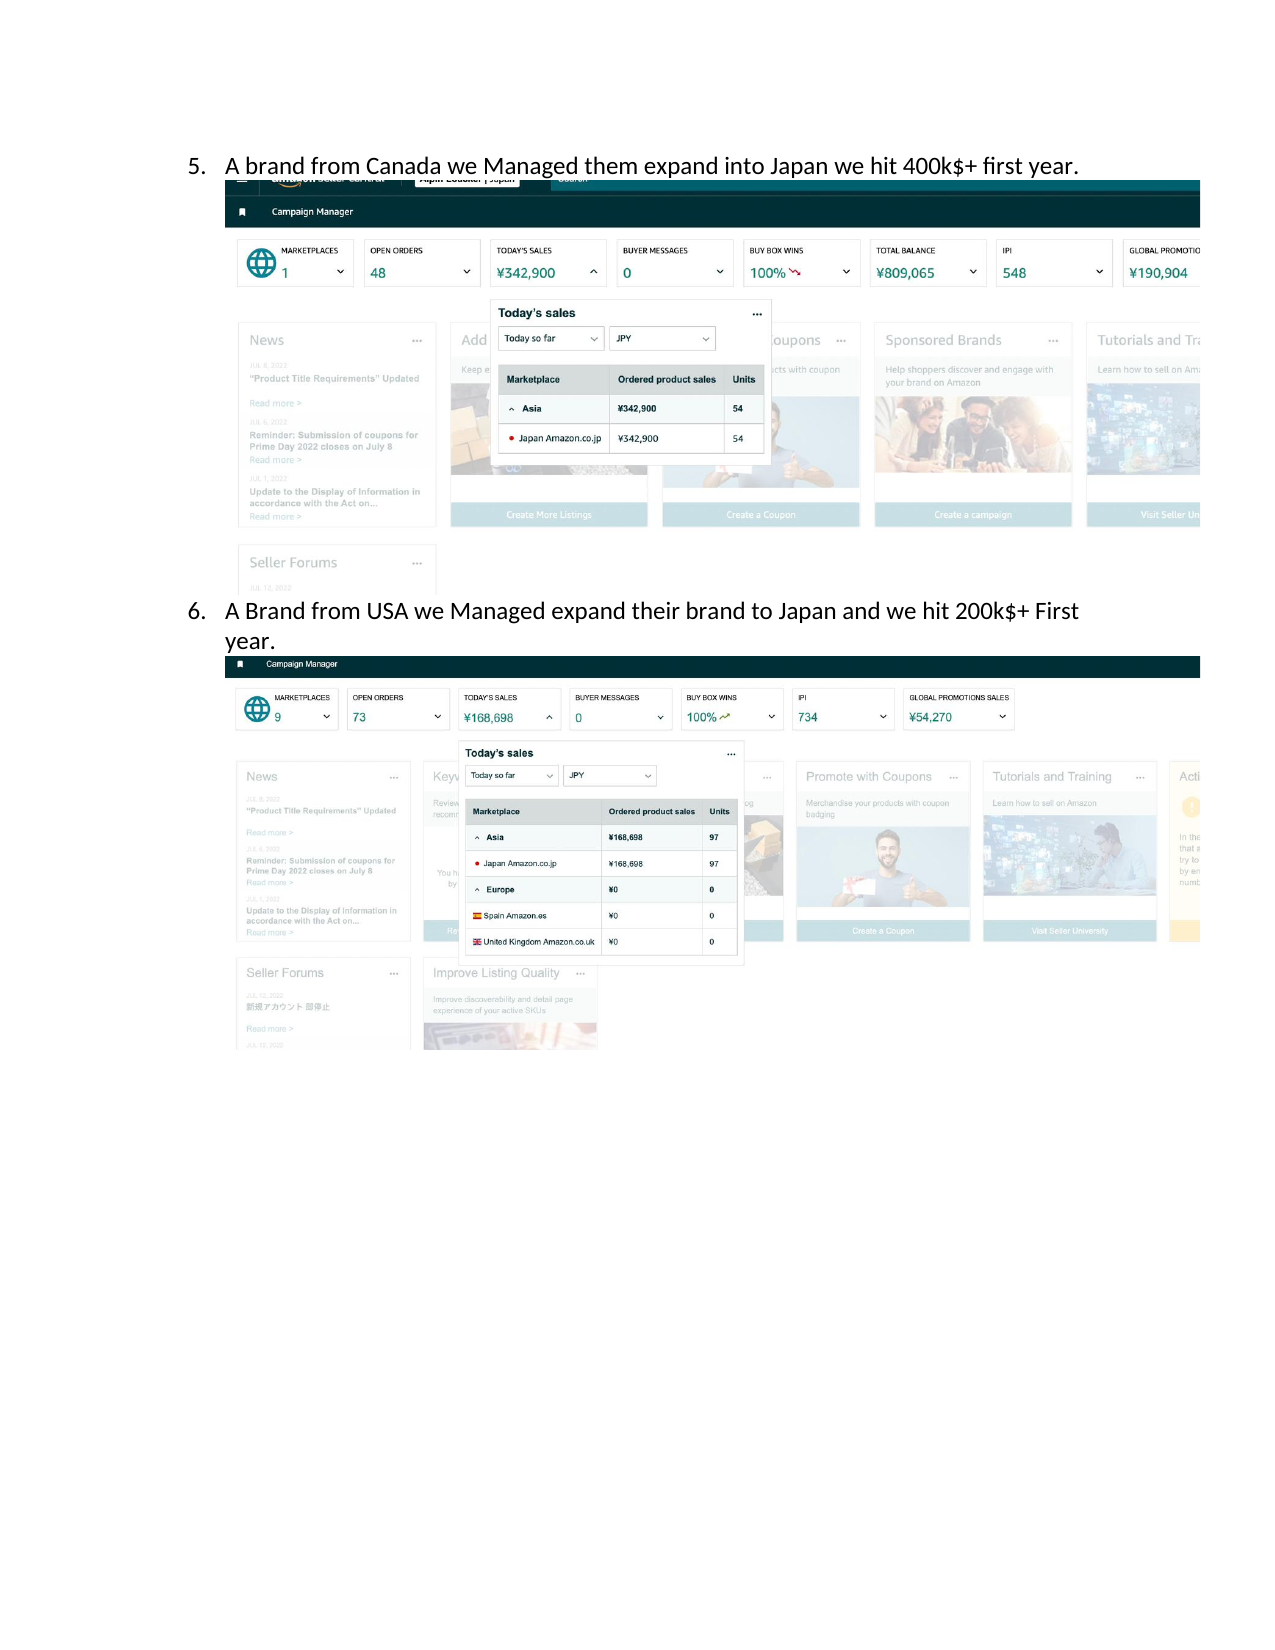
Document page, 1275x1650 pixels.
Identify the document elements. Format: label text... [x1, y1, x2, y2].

picture [225, 180, 1200, 221]
picture [225, 222, 1200, 595]
picture [225, 656, 1200, 1050]
